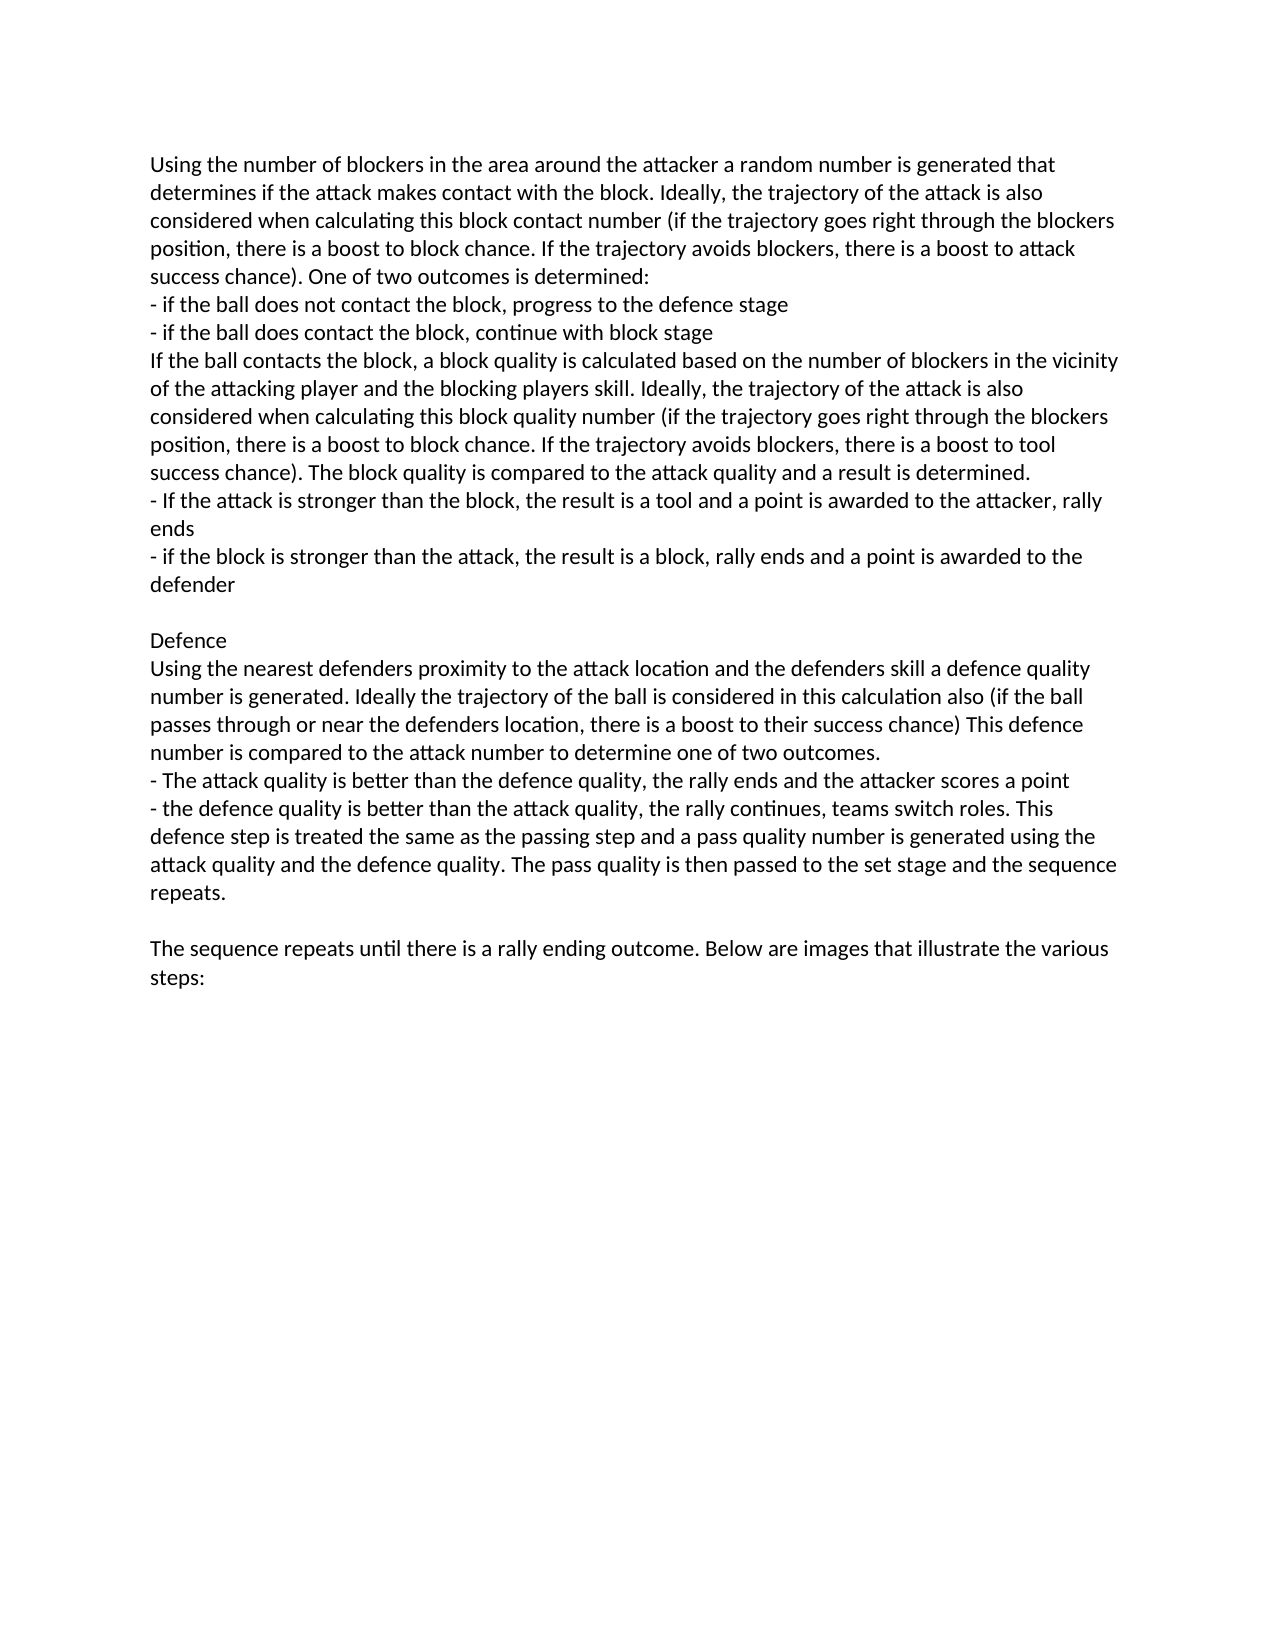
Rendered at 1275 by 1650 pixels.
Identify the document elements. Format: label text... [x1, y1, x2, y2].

text - the defence quality is better than the attack quality, the rally continues, teams switch roles. This defence step is treated the same as the passing step and a pass quality number is generated using the attack quality and the defence quality. The pass quality is then passed to the set stage and the sequence repeats. [150, 794, 1125, 907]
text - The attack quality is better than the defence quality, the rally ends and the attacker scores a point [150, 766, 1125, 794]
text - If the attack is stronger than the block, the result is a tool and a point is awarded to the attacker, rally ends - if the block is stronger than the attack, the result is a block, rally ends and a point is awarded to the defender [150, 486, 1125, 598]
text The sequence repeats until there is a rally ending outcome. Below are images that illustrate the various steps: [150, 934, 1125, 991]
text - if the ball does not contact the block, progress to the defence stage - if the ball does contact the block, continue with block stage [150, 290, 1125, 346]
text Defence [150, 626, 1125, 654]
text If the ball contacts the block, a block quality is calculated based on the number of blockers in the vicinity of the attacking player and the blocking players skill. Ideally, the trajectory of the attack is also considered when calculating this block quality number (if the trajectory goes right through the blockers position, there is a boost to block chance. If the trajectory avoids blockers, there is a boost to tool success chance). The block quality is compared to the attack quality and a result is determined. [150, 346, 1125, 486]
text Using the nearest defenders proximity to the attack location and the defenders skill a defence quality number is generated. Ideally the trajectory of the ball is considered in this calculation also (if the ball passes through or near the defenders location, there is a boost to their success chance) This defence number is compared to the attack number to determine one of two outcomes. [150, 654, 1125, 766]
text Using the number of blockers in the area around the attacker a random number is generated that determines if the attack makes contact with the block. Ideally, the trajectory of the attack is also considered when calculating this block contact number (if the trajectory goes right through the blockers position, there is a boost to block chance. If the trajectory avoids blockers, there is a boost to attack success chance). One of two outcomes is determined: [150, 150, 1125, 290]
